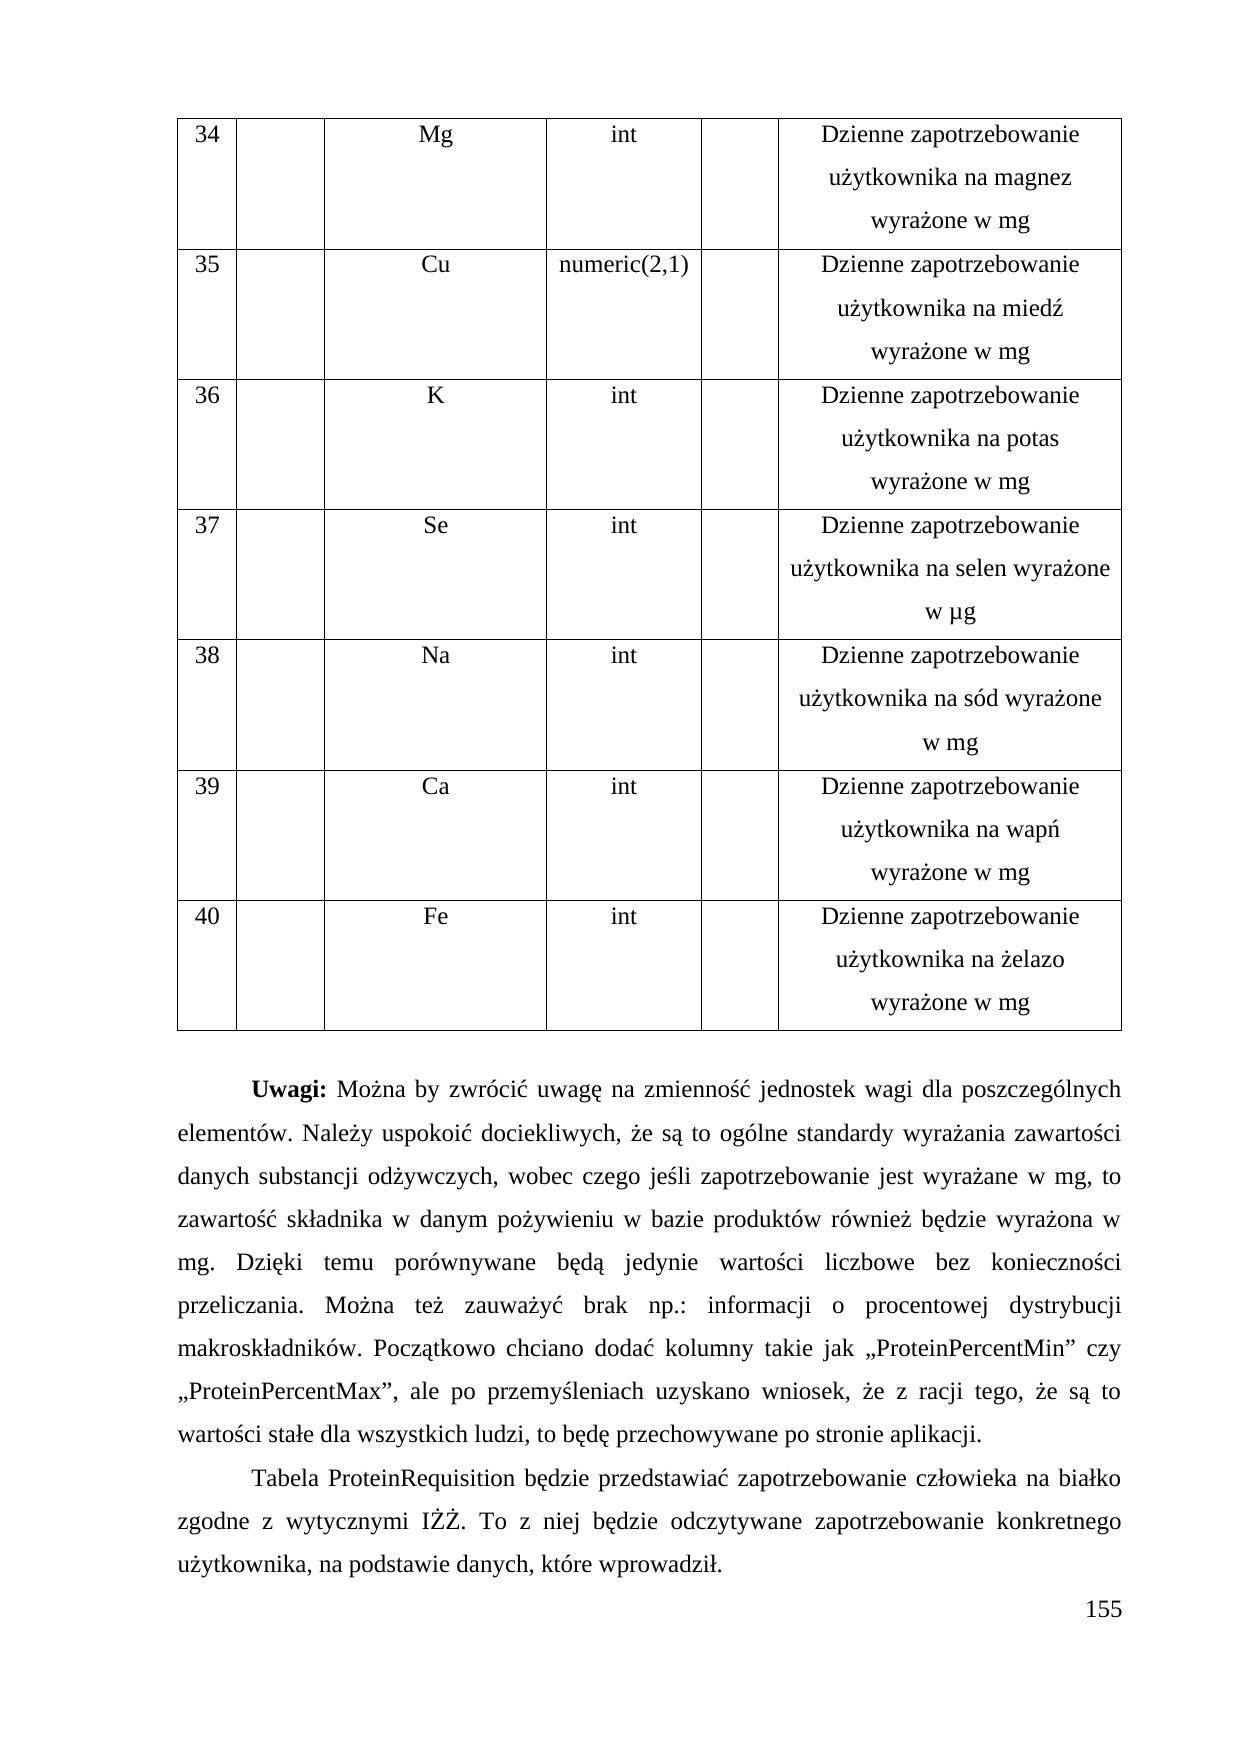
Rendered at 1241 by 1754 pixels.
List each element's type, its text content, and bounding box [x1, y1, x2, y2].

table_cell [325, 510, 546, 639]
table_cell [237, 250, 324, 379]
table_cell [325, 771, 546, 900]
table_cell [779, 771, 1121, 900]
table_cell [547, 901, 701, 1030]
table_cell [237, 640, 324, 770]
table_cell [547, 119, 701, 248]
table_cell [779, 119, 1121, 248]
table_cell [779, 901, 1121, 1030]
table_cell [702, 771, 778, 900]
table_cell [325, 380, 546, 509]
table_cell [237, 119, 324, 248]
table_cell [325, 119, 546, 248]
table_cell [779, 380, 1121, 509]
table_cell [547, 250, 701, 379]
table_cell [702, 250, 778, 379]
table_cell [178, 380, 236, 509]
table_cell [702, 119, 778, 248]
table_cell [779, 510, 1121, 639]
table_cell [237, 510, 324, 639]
text Uwagi: Można by zwrócić uwagę na zmienność jednostek wagi dla poszczególnych elementów. Należy uspokoić dociekliwych, że są to ogólne standardy wyrażania zawartości danych substancji odżywczych, wobec czego jeśli zapotrzebowanie jest wyrażane w mg, to zawartość składnika w danym pożywieniu w bazie produktów również będzie wyrażona w mg. Dzięki temu porównywane będą jedynie wartości liczbowe bez konieczności przeliczania. Można też zauważyć brak np.: informacji o procentowej dystrybucji makroskładników. Początkowo chciano dodać kolumny takie jak „ProteinPercentMin” czy „ProteinPercentMax”, ale po przemyśleniach uzyskano wniosek, że z racji tego, że są to wartości stałe dla wszystkich ludzi, to będę przechowywane po stronie aplikacji. [177, 1074, 1122, 1448]
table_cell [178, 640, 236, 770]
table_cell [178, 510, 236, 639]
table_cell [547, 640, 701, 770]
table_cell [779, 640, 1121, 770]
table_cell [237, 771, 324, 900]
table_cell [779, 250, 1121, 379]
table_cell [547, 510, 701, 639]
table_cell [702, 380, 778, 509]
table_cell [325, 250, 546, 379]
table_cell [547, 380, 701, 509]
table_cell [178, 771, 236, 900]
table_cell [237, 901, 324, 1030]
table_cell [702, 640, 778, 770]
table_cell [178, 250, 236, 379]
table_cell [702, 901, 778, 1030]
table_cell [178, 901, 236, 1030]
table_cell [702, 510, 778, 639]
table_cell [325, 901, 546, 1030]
text Tabela ProteinRequisition będzie przedstawiać zapotrzebowanie człowieka na białko zgodne z wytycznymi IŻŻ. To z niej będzie odczytywane zapotrzebowanie konkretnego użytkownika, na podstawie danych, które wprowadził. [177, 1463, 1122, 1578]
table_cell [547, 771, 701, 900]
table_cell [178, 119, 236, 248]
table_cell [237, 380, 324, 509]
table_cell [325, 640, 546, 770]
